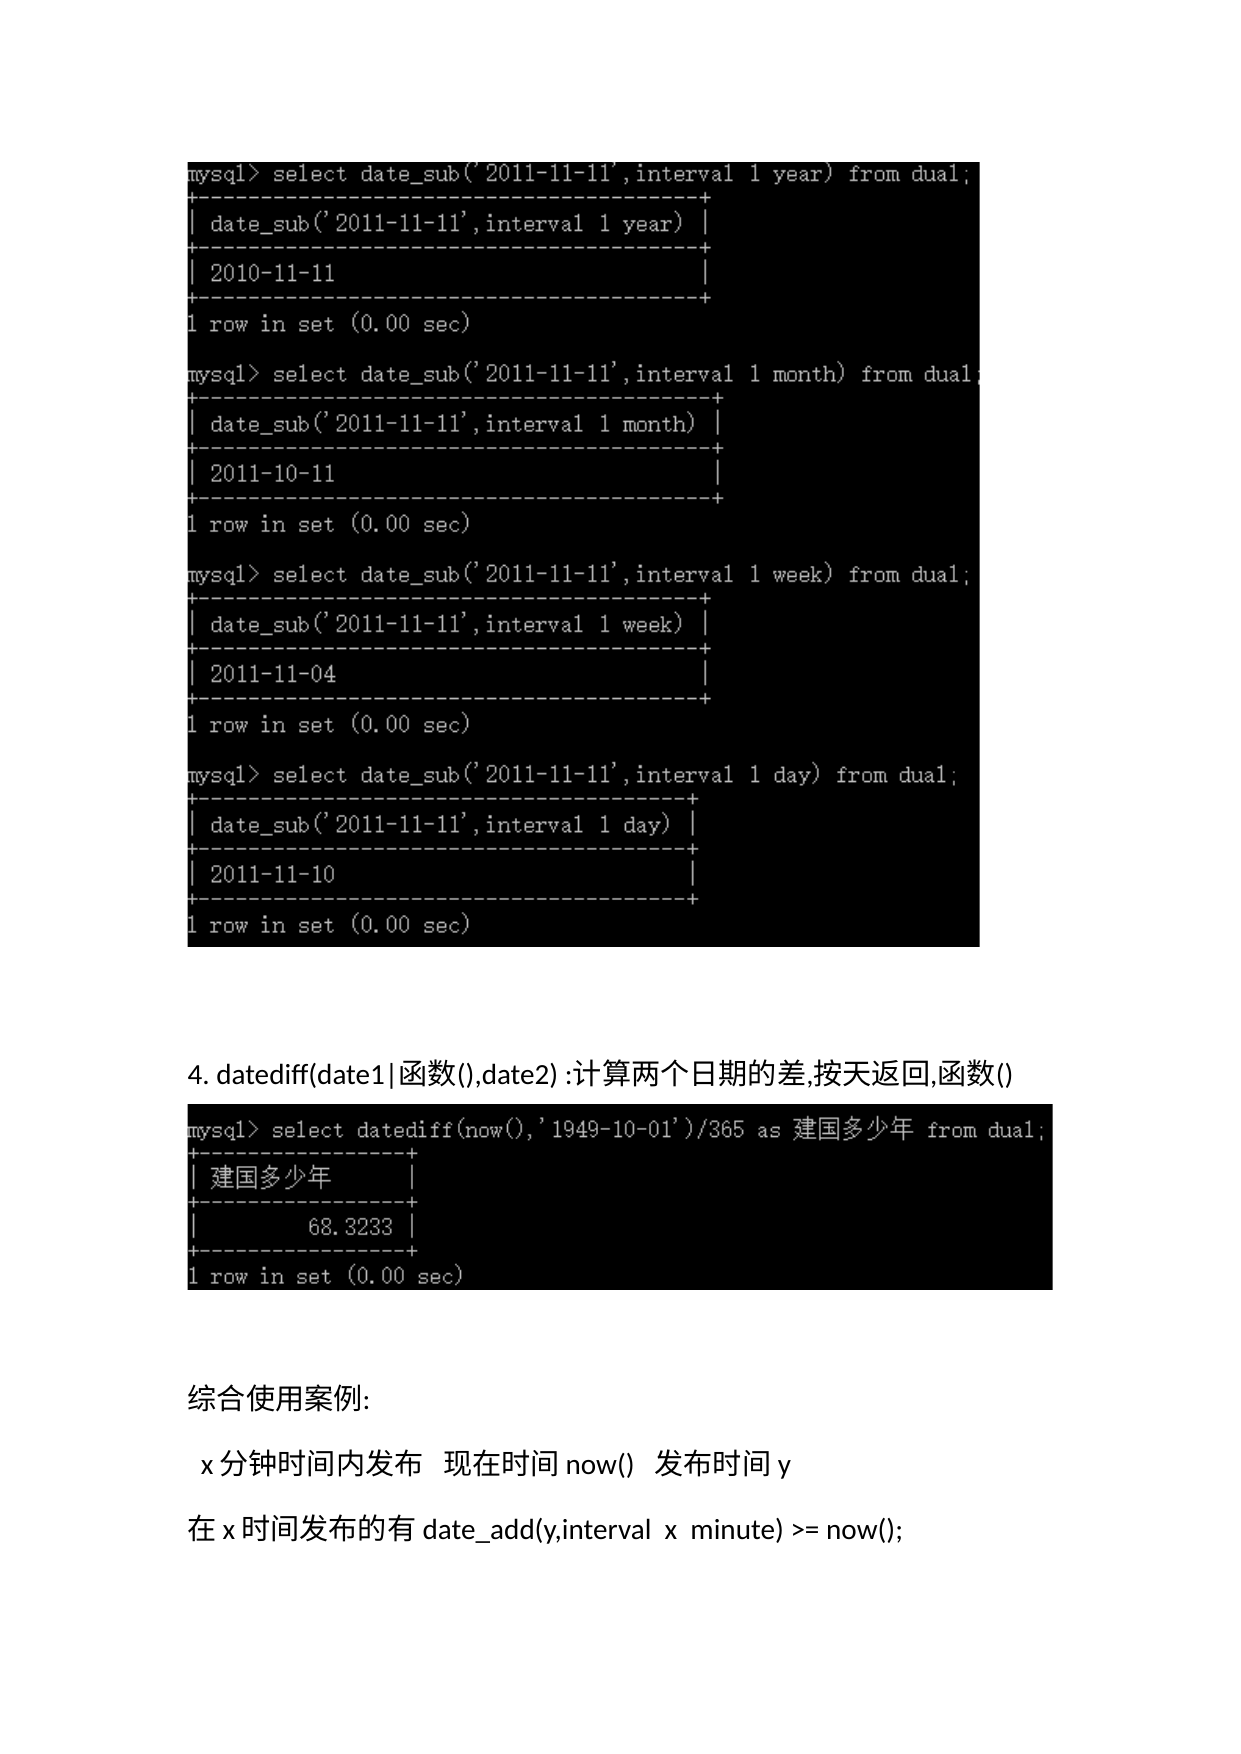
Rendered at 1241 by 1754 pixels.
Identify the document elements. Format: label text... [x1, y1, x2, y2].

picture [187, 1104, 1053, 1290]
picture [187, 162, 980, 947]
text 在x时间发布的有 date_add(y,interval x minute) >= now(); [187, 1494, 1053, 1559]
text x分钟时间内发布 现在时间now() 发布时间 y [187, 1429, 1053, 1494]
text 4. datediff(date1|函数(),date2) :计算两个日期的差,按天返回,函数() [187, 1039, 1053, 1104]
text 综合使用案例: [187, 1364, 1053, 1429]
